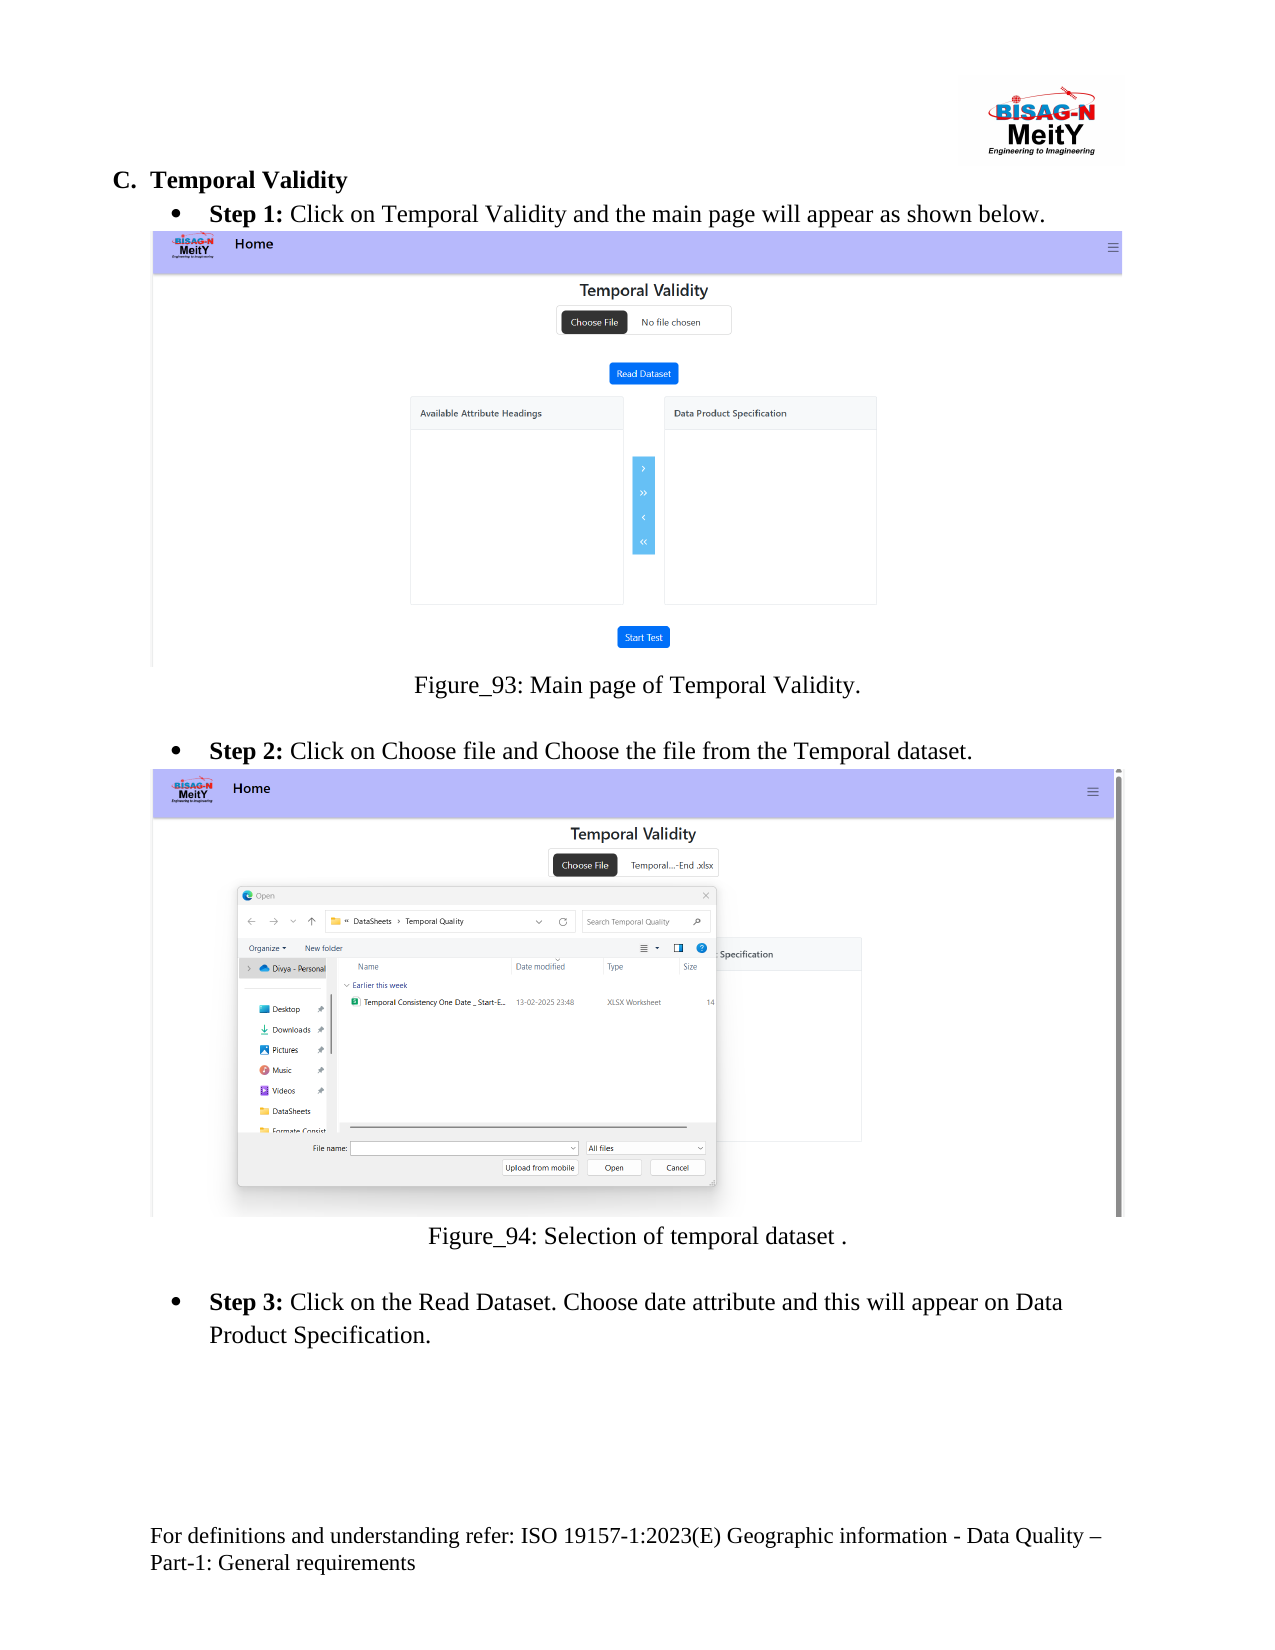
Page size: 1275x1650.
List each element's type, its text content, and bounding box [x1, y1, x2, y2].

list Figure_93: Main page of Temporal Validity. [150, 670, 1125, 699]
list Temporal Validity [112, 166, 1125, 194]
list Figure_94: Selection of temporal dataset . [150, 1221, 1125, 1250]
picture [957, 75, 1125, 166]
list Step 3: Click on the Read Dataset. Choose date attribute and this will appear on Data Product Specification. [172, 1287, 1125, 1349]
list Step 2: Click on Choose file and Choose the file from the Temporal dataset. [172, 736, 1125, 765]
picture [150, 231, 1123, 667]
picture [150, 769, 1125, 1217]
list Step 1: Click on Temporal Validity and the main page will appear as shown below. [172, 199, 1125, 227]
